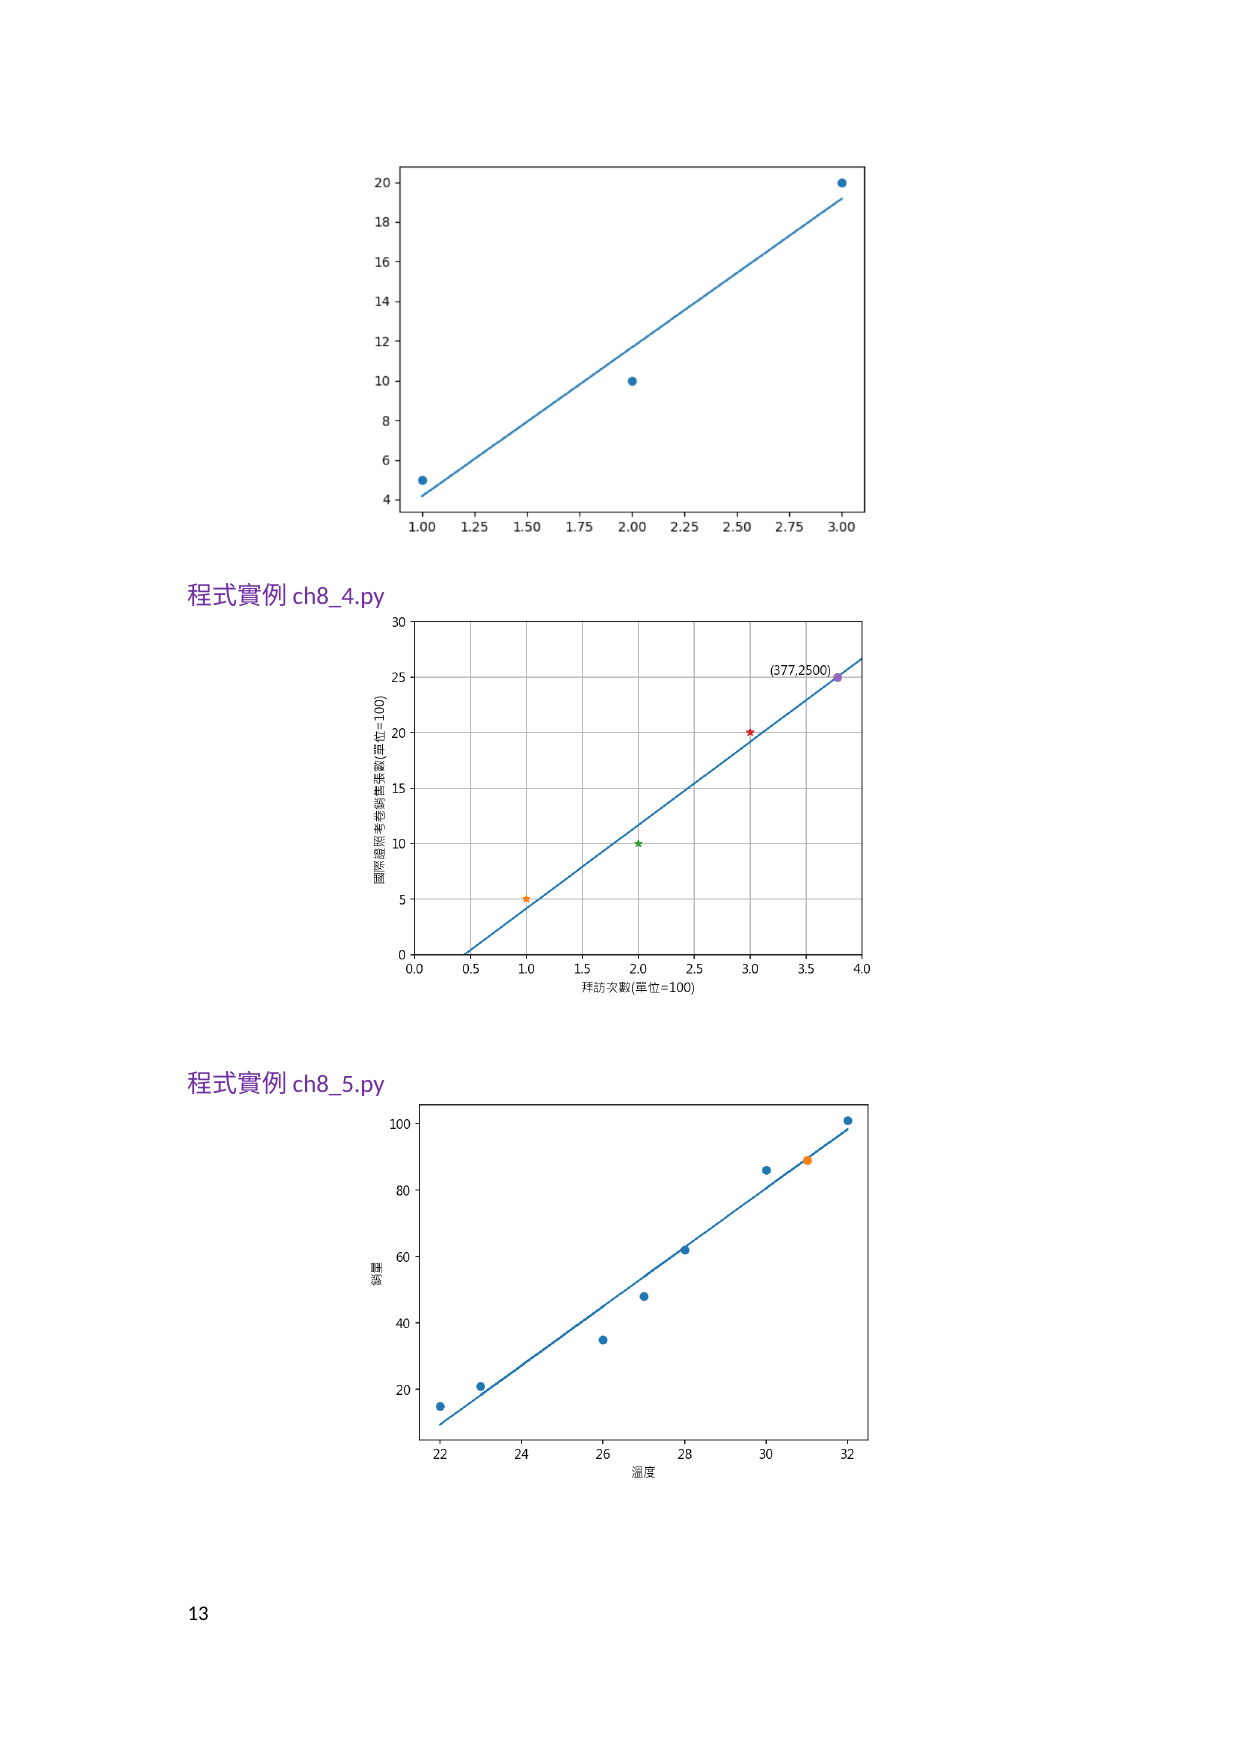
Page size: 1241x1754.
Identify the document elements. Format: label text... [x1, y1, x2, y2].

text 程式實例ch8_4.py [187, 575, 1053, 612]
picture [370, 162, 870, 536]
picture [368, 1100, 872, 1482]
picture [368, 612, 872, 996]
text 程式實例ch8_5.py [187, 1062, 1053, 1100]
